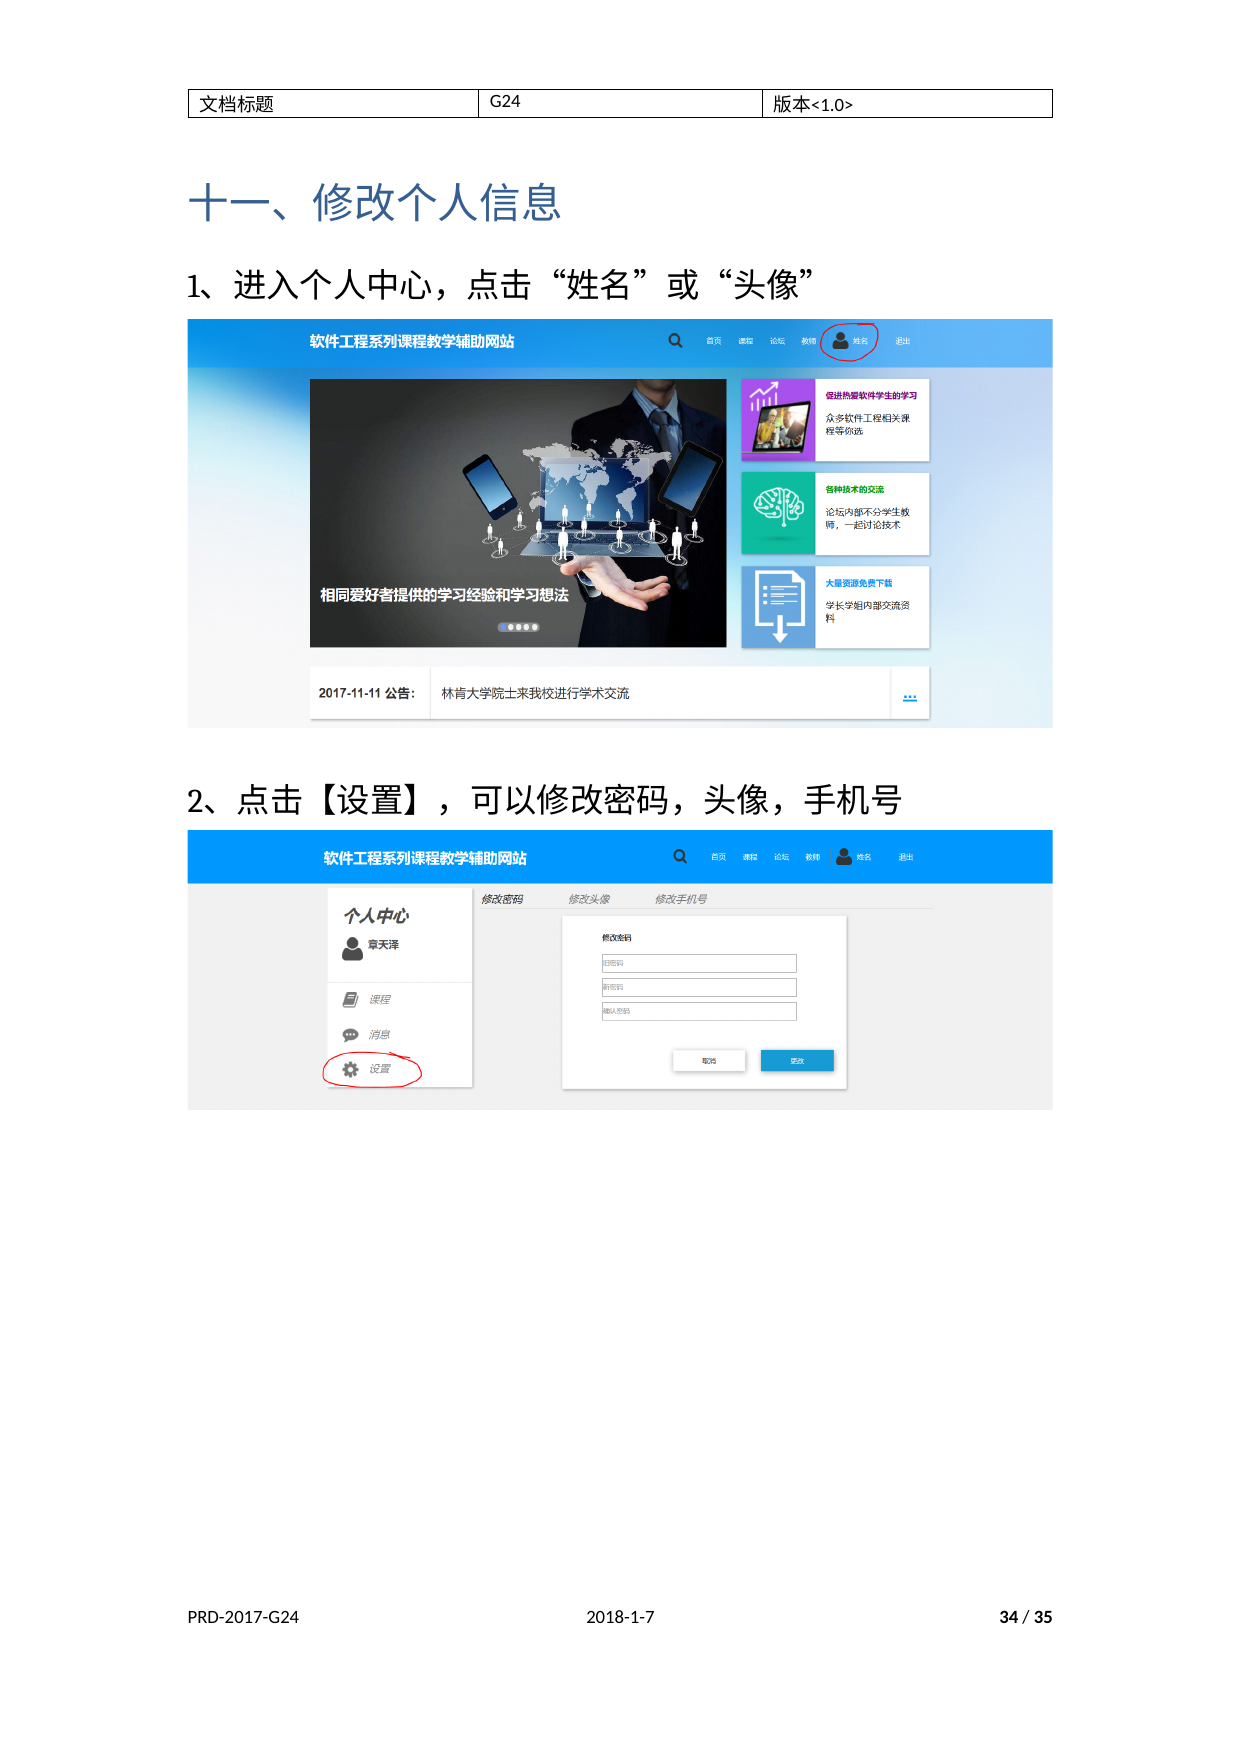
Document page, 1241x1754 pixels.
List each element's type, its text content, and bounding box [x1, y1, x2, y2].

subtitle 2、点击【设置】，可以修改密码，头像，手机号 [187, 765, 1053, 830]
subtitle 十一、修改个人信息 [187, 168, 1053, 233]
picture [187, 830, 1053, 1110]
picture [187, 319, 1053, 728]
subtitle 1、进入个人中心，点击“姓名”或“头像” [187, 250, 1053, 315]
